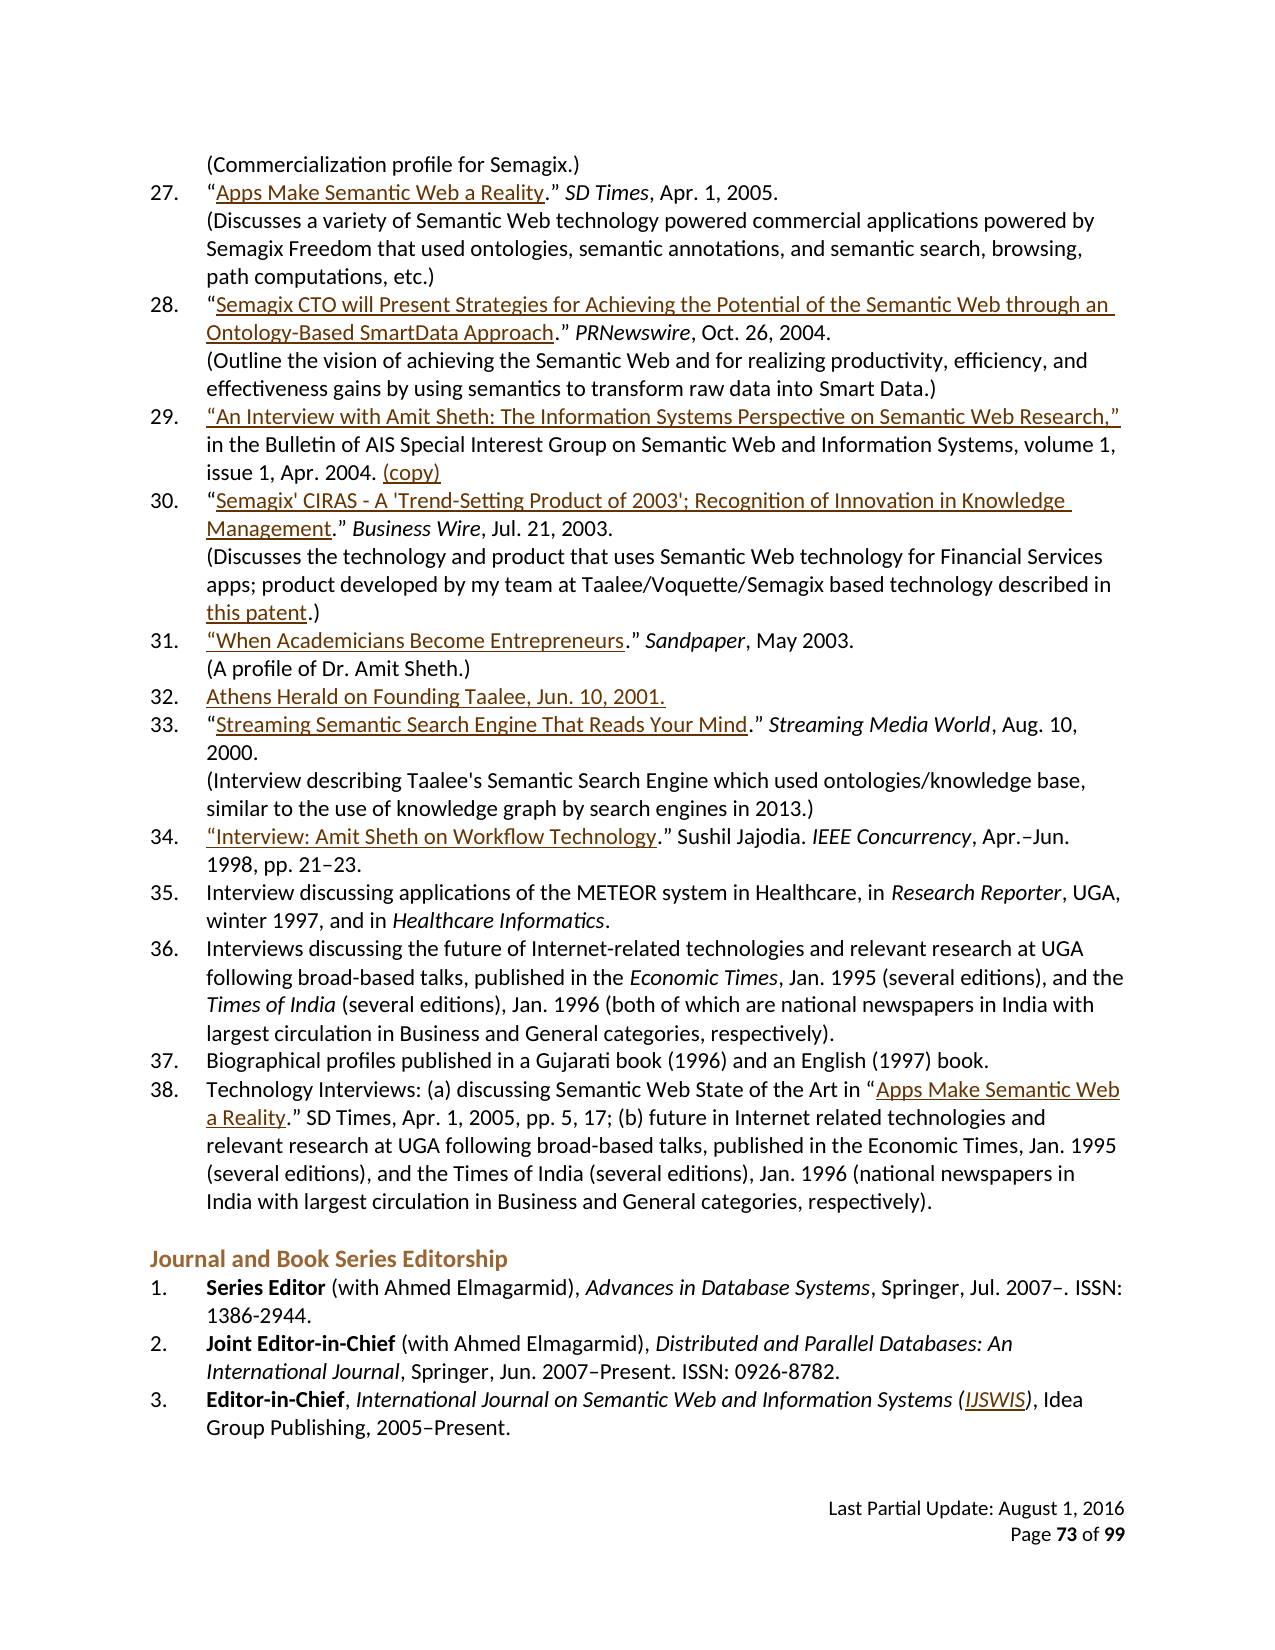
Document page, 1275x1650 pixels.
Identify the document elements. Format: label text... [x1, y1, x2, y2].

list “When Academicians Become Entrepreneurs.” Sandpaper, May 2003. [150, 626, 1125, 654]
list “Semagix' CIRAS - A 'Trend-Setting Product of 2003'; Recognition of Innovation in Knowledge Management.” Business Wire, Jul. 21, 2003. (Discusses the technology and product that uses Semantic Web technology for Financial Services apps; product developed by my team at Taalee/Voquette/Semagix based technology described in this patent.) [150, 486, 1125, 626]
list “Apps Make Semantic Web a Reality.” SD Times, Apr. 1, 2005. (Discusses a variety of Semantic Web technology powered commercial applications powered by Semagix Freedom that used ontologies, semantic annotations, and semantic search, browsing, path computations, etc.) [150, 178, 1125, 290]
list “An Interview with Amit Sheth: The Information Systems Perspective on Semantic Web Research,” in the Bulletin of AIS Special Interest Group on Semantic Web and Information Systems, volume 1, issue 1, Apr. 2004. (copy) [150, 402, 1125, 486]
list Joint Editor-in-Chief (with Ahmed Elmagarmid), Distributed and Parallel Databases: An International Journal, Springer, Jun. 2007–Present. ISSN: 0926-8782. [150, 1329, 1125, 1385]
list “Interview: Amit Sheth on Workflow Technology.” Sushil Jajodia. IEEE Concurrency, Apr.–Jun. 1998, pp. 21–23. [150, 822, 1125, 878]
list Interviews discussing the future of Internet-related technologies and relevant research at UGA following broad-based talks, published in the Economic Times, Jan. 1995 (several editions), and the Times of India (several editions), Jan. 1996 (both of which are national newspapers in India with largest circulation in Business and General categories, respectively). [150, 934, 1125, 1047]
list “Streaming Semantic Search Engine That Reads Your Mind.” Streaming Media World, Aug. 10, 2000. (Interview describing Taalee's Semantic Search Engine which used ontologies/knowledge base, similar to the use of knowledge graph by search engines in 2013.) [150, 710, 1125, 822]
list “Semagix CTO will Present Strategies for Achieving the Potential of the Semantic Web through an Ontology-Based SmartData Approach.” PRNewswire, Oct. 26, 2004. (Outline the vision of achieving the Semantic Web and for realizing productivity, efficiency, and effectiveness gains by using semantics to transform raw data into Smart Data.) [150, 290, 1125, 402]
list Editor-in-Chief, International Journal on Semantic Web and Information Systems (IJSWIS), Idea Group Publishing, 2005–Present. [150, 1385, 1125, 1441]
list Athens Herald on Founding Taalee, Jun. 10, 2001. [150, 682, 1125, 710]
text (Commercialization profile for Semagix.) [206, 150, 1125, 178]
list Interview discussing applications of the METEOR system in Healthcare, in Research Reporter, UGA, winter 1997, and in Healthcare Informatics. [150, 878, 1125, 934]
subtitle Journal and Book Series Editorship [150, 1243, 1125, 1273]
list Technology Interviews: (a) discussing Semantic Web State of the Art in “Apps Make Semantic Web a Reality.” SD Times, Apr. 1, 2005, pp. 5, 17; (b) future in Internet related technologies and relevant research at UGA following broad-based talks, published in the Economic Times, Jan. 1995 (several editions), and the Times of India (several editions), Jan. 1996 (national newspapers in India with largest circulation in Business and General categories, respectively). [150, 1075, 1125, 1215]
text (A profile of Dr. Amit Sheth.) [206, 654, 1125, 682]
list Series Editor (with Ahmed Elmagarmid), Advances in Database Systems, Springer, Jul. 2007–. ISSN: 1386-2944. [150, 1273, 1125, 1329]
list Biographical profiles published in a Gujarati book (1996) and an English (1997) book. [150, 1047, 1125, 1075]
